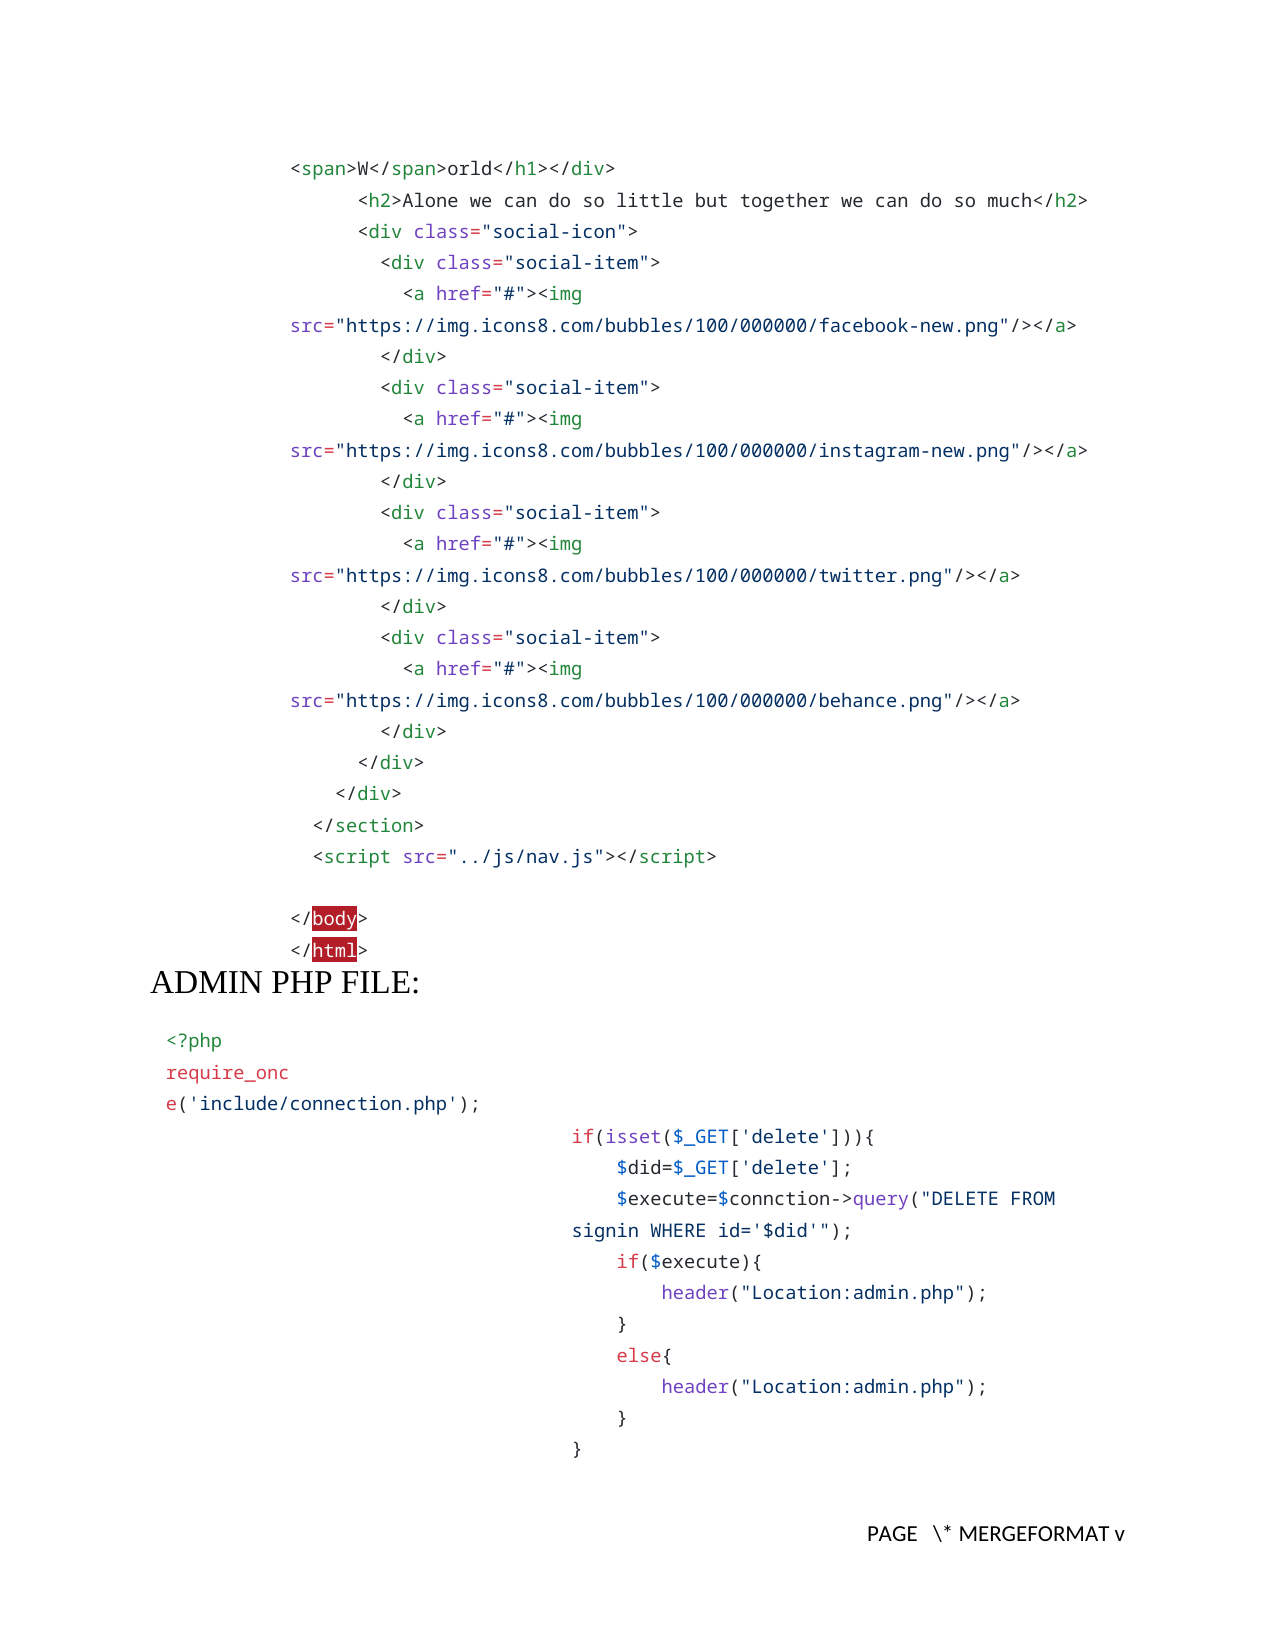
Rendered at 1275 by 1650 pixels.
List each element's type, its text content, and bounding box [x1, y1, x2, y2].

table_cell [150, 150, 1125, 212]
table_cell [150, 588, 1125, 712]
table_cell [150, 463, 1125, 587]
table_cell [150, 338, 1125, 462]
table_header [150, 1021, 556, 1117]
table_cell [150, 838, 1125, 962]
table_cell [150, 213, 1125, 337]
text ADMIN PHP FILE: [150, 962, 1125, 1001]
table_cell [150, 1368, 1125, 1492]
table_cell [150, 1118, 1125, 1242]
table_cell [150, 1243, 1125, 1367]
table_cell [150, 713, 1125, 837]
